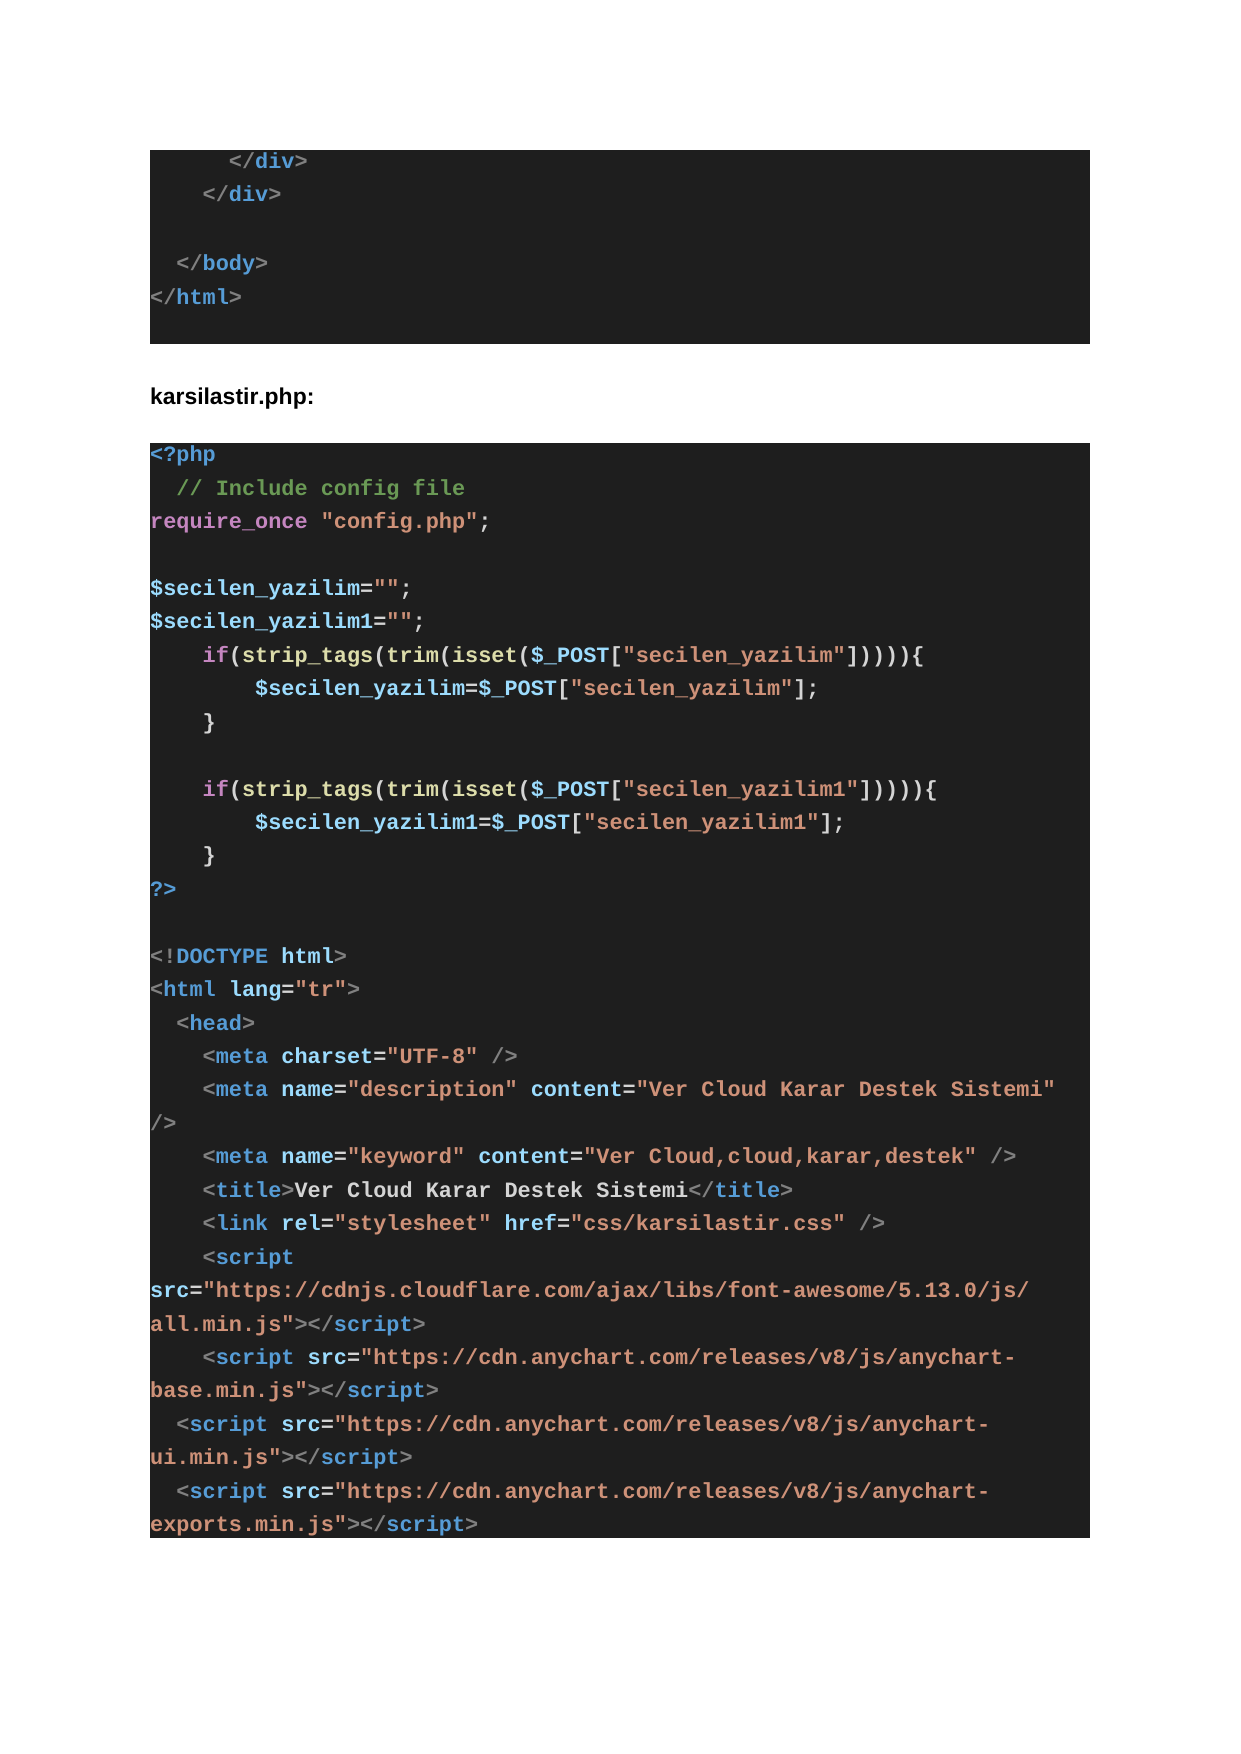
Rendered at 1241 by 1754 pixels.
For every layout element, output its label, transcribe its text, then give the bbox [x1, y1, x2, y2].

text ?> [150, 878, 1090, 903]
text <meta name="description" content="Ver Cloud Karar Destek Sistemi" /> [150, 1079, 1090, 1137]
text // Include config file [150, 477, 1090, 502]
text if(strip_tags(trim(isset($_POST["secilen_yazilim1"])))){ [150, 778, 1090, 802]
text require_once "config.php"; [150, 510, 1090, 535]
text <meta name="keyword" content="Ver Cloud,cloud,karar,destek" /> [150, 1146, 1090, 1170]
text $secilen_yazilim1=$_POST["secilen_yazilim1"]; [150, 811, 1090, 836]
text } [150, 844, 1090, 869]
text <title>Ver Cloud Karar Destek Sistemi</title> [150, 1179, 1090, 1204]
text $secilen_yazilim=""; [150, 577, 1090, 602]
text <meta charset="UTF-8" /> [150, 1045, 1090, 1070]
text </html> [150, 286, 1090, 311]
text <head> [150, 1012, 1090, 1037]
text } [150, 711, 1090, 736]
text if(strip_tags(trim(isset($_POST["secilen_yazilim"])))){ [150, 644, 1090, 669]
text </div> [150, 150, 1090, 175]
text <script src="https://cdn.anychart.com/releases/v8/js/anychart-exports.min.js"></script> [150, 1480, 1090, 1538]
text <script src="https://cdnjs.cloudflare.com/ajax/libs/font-awesome/5.13.0/js/all.min.js"></script> [150, 1246, 1090, 1337]
text </body> [150, 252, 1090, 277]
text <!DOCTYPE html> [150, 945, 1090, 970]
text <html lang="tr"> [150, 978, 1090, 1003]
text $secilen_yazilim=$_POST["secilen_yazilim"]; [150, 677, 1090, 702]
text $secilen_yazilim1=""; [150, 611, 1090, 635]
text </div> [150, 183, 1090, 208]
text <script src="https://cdn.anychart.com/releases/v8/js/anychart-base.min.js"></script> [150, 1346, 1090, 1404]
text karsilastir.php: [150, 383, 1090, 409]
text <script src="https://cdn.anychart.com/releases/v8/js/anychart-ui.min.js"></script> [150, 1413, 1090, 1471]
text <link rel="stylesheet" href="css/karsilastir.css" /> [150, 1212, 1090, 1237]
text <?php [150, 443, 1090, 468]
